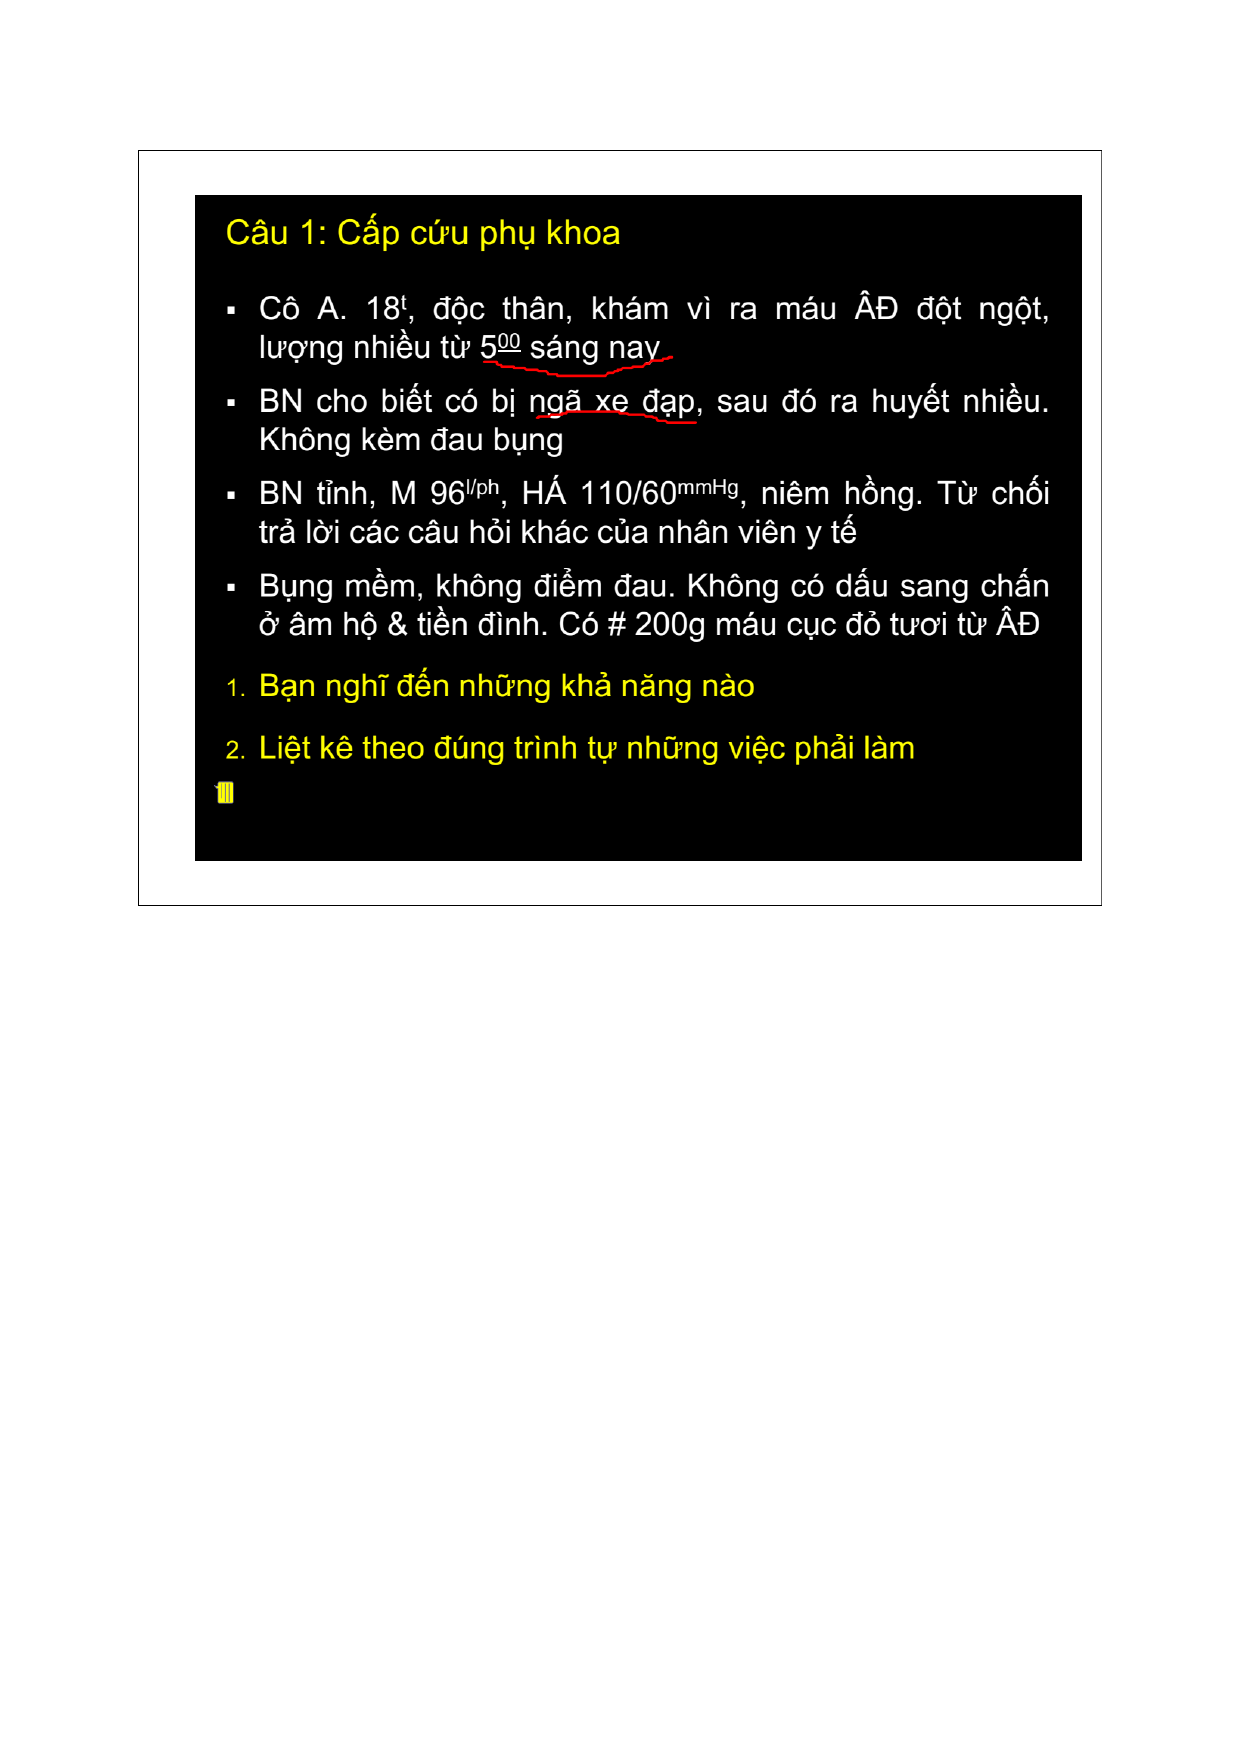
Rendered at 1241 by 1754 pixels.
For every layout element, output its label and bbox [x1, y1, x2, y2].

picture [150, 151, 1102, 905]
table_cell [139, 151, 150, 904]
